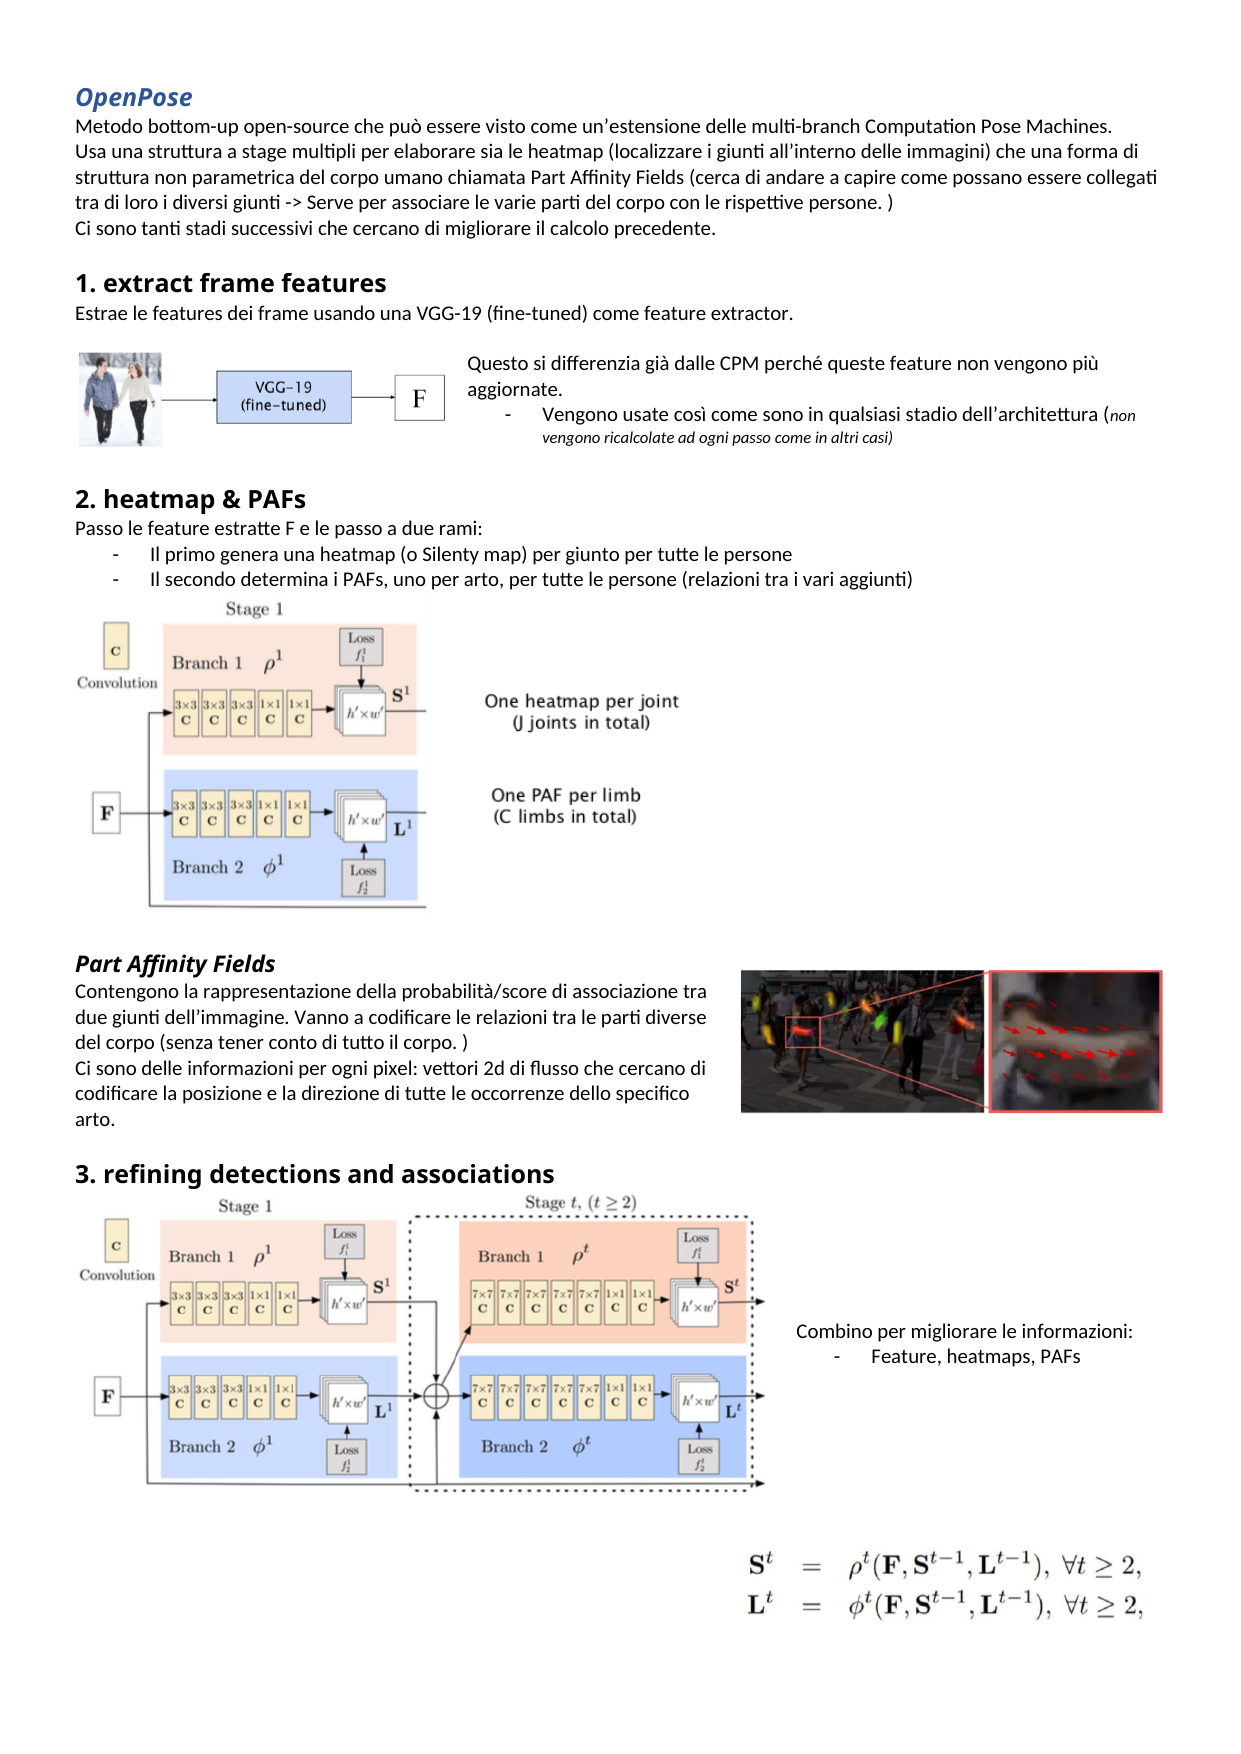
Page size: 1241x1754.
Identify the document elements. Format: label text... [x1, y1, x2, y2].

picture [737, 1539, 1153, 1629]
text Combino per migliorare le informazioni: [778, 1318, 1165, 1343]
picture [75, 1191, 778, 1495]
picture [737, 967, 1166, 1116]
text Part Affinity Fields [75, 947, 1165, 979]
list Vengono usate così come sono in qualsiasi stadio dell’architettura (non vengono ricalcolate ad ogni passo come in altri casi) [449, 401, 1165, 447]
text Passo le feature estratte F e le passo a due rami: [75, 515, 1165, 541]
text Questo si differenzia già dalle CPM perché queste feature non vengono più aggiornate. [449, 351, 1165, 401]
text 2. heatmap & PAFs [75, 481, 1165, 515]
text 3. refining detections and associations [75, 1157, 1165, 1191]
list Il secondo determina i PAFs, uno per arto, per tutte le persone (relazioni tra i vari aggiunti) [112, 566, 1165, 592]
text Estrae le features dei frame usando una VGG-19 (fine-tuned) come feature extractor. [75, 300, 1165, 325]
text Usa una struttura a stage multipli per elaborare sia le heatmap (localizzare i giunti all’interno delle immagini) che una forma di struttura non parametrica del corpo umano chiamata Part Affinity Fields (cerca di andare a capire come possano essere collegati tra di loro i diversi giunti -> Serve per associare le varie parti del corpo con le rispettive persone. ) [75, 139, 1165, 215]
text Ci sono delle informazioni per ogni pixel: vettori 2d di flusso che cercano di codificare la posizione e la direzione di tutte le occorrenze dello specifico arto. [75, 1055, 1165, 1131]
text Metodo bottom-up open-source che può essere visto come un’estensione delle multi-branch Computation Pose Machines. [75, 113, 1165, 139]
subtitle OpenPose [75, 79, 1165, 113]
text Contengono la rappresentazione della probabilità/score di associazione tra due giunti dell’immagine. Vanno a codificare le relazioni tra le parti diverse del corpo (senza tener conto di tutto il corpo. ) [75, 979, 737, 1055]
list Il primo genera una heatmap (o Silenty map) per giunto per tutte le persone [112, 541, 1165, 566]
text Ci sono tanti stadi successivi che cercano di migliorare il calcolo precedente. [75, 215, 1165, 240]
picture [75, 349, 449, 449]
list Feature, heatmaps, PAFs [778, 1343, 1165, 1369]
picture [75, 591, 686, 917]
text 1. extract frame features [75, 266, 1165, 300]
